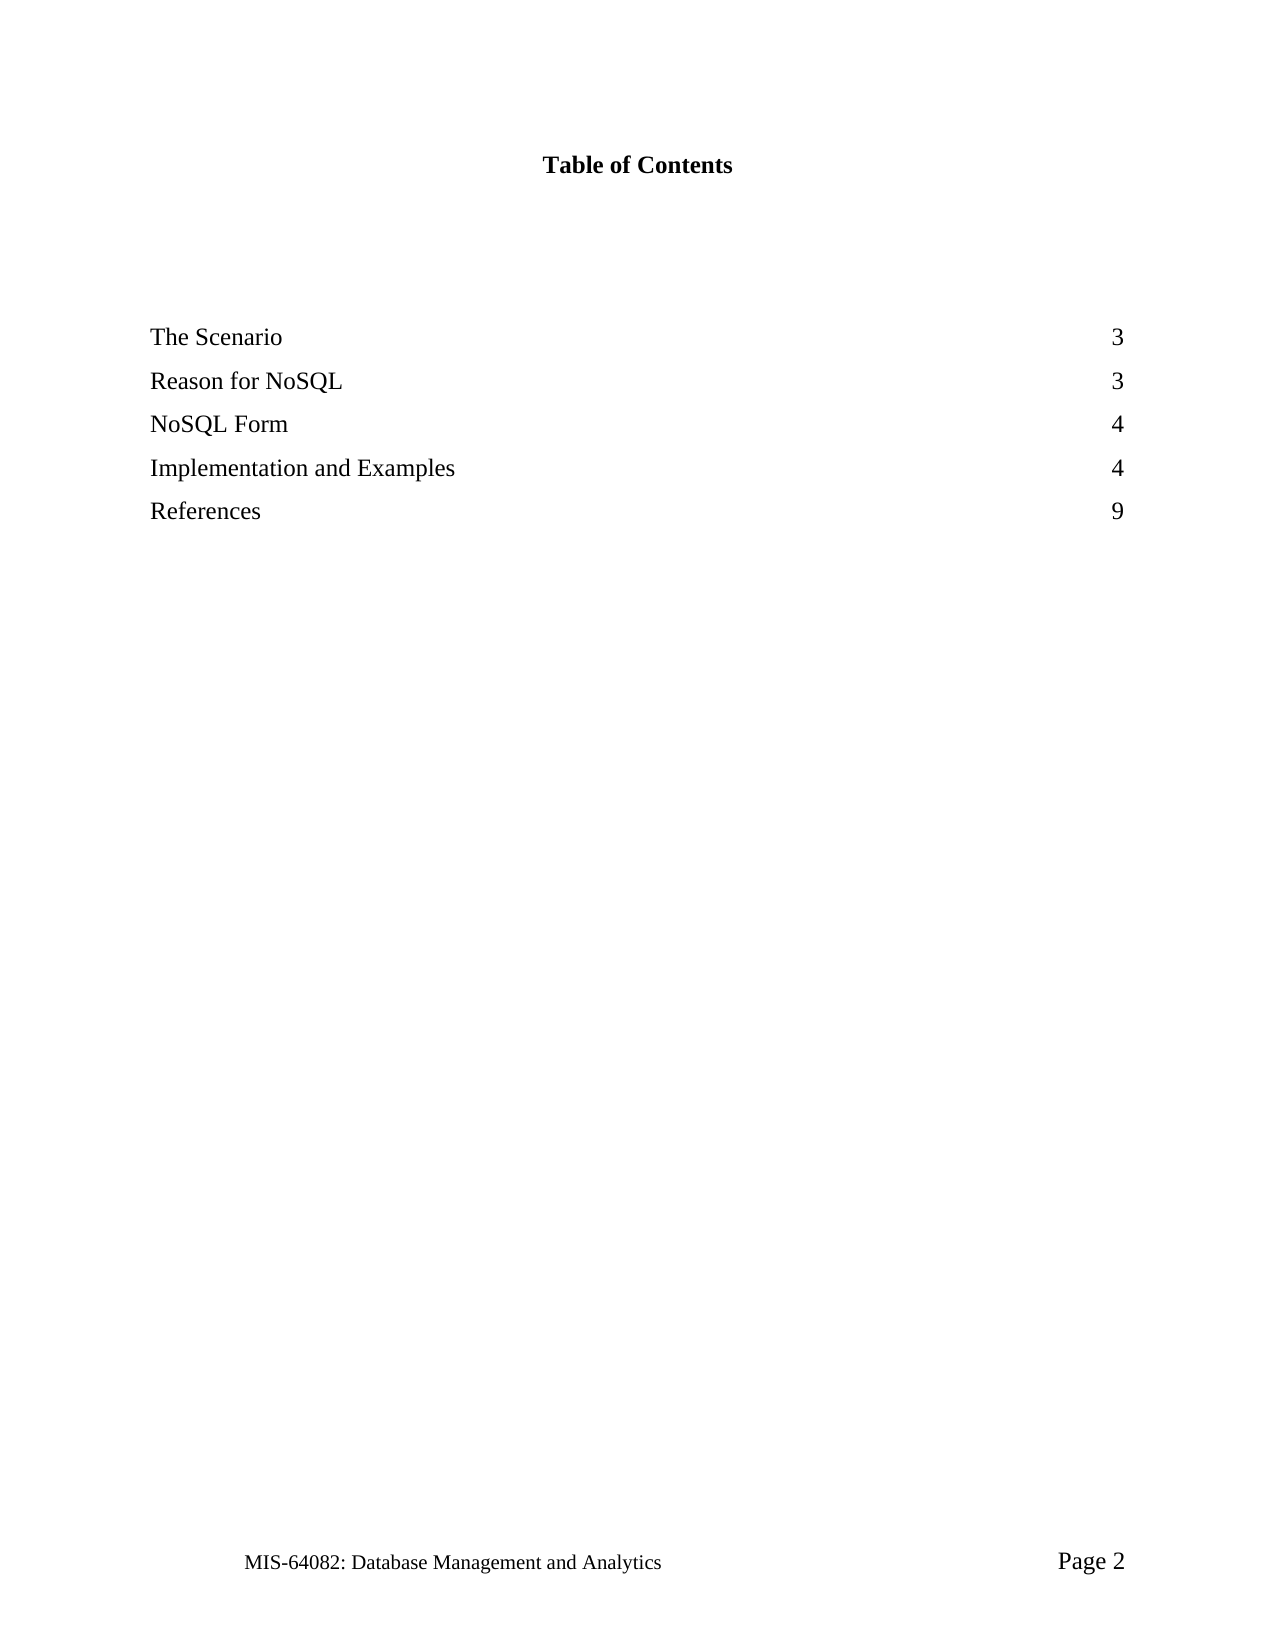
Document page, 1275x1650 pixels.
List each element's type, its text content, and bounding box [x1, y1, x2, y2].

text Table of Contents [150, 150, 1125, 179]
